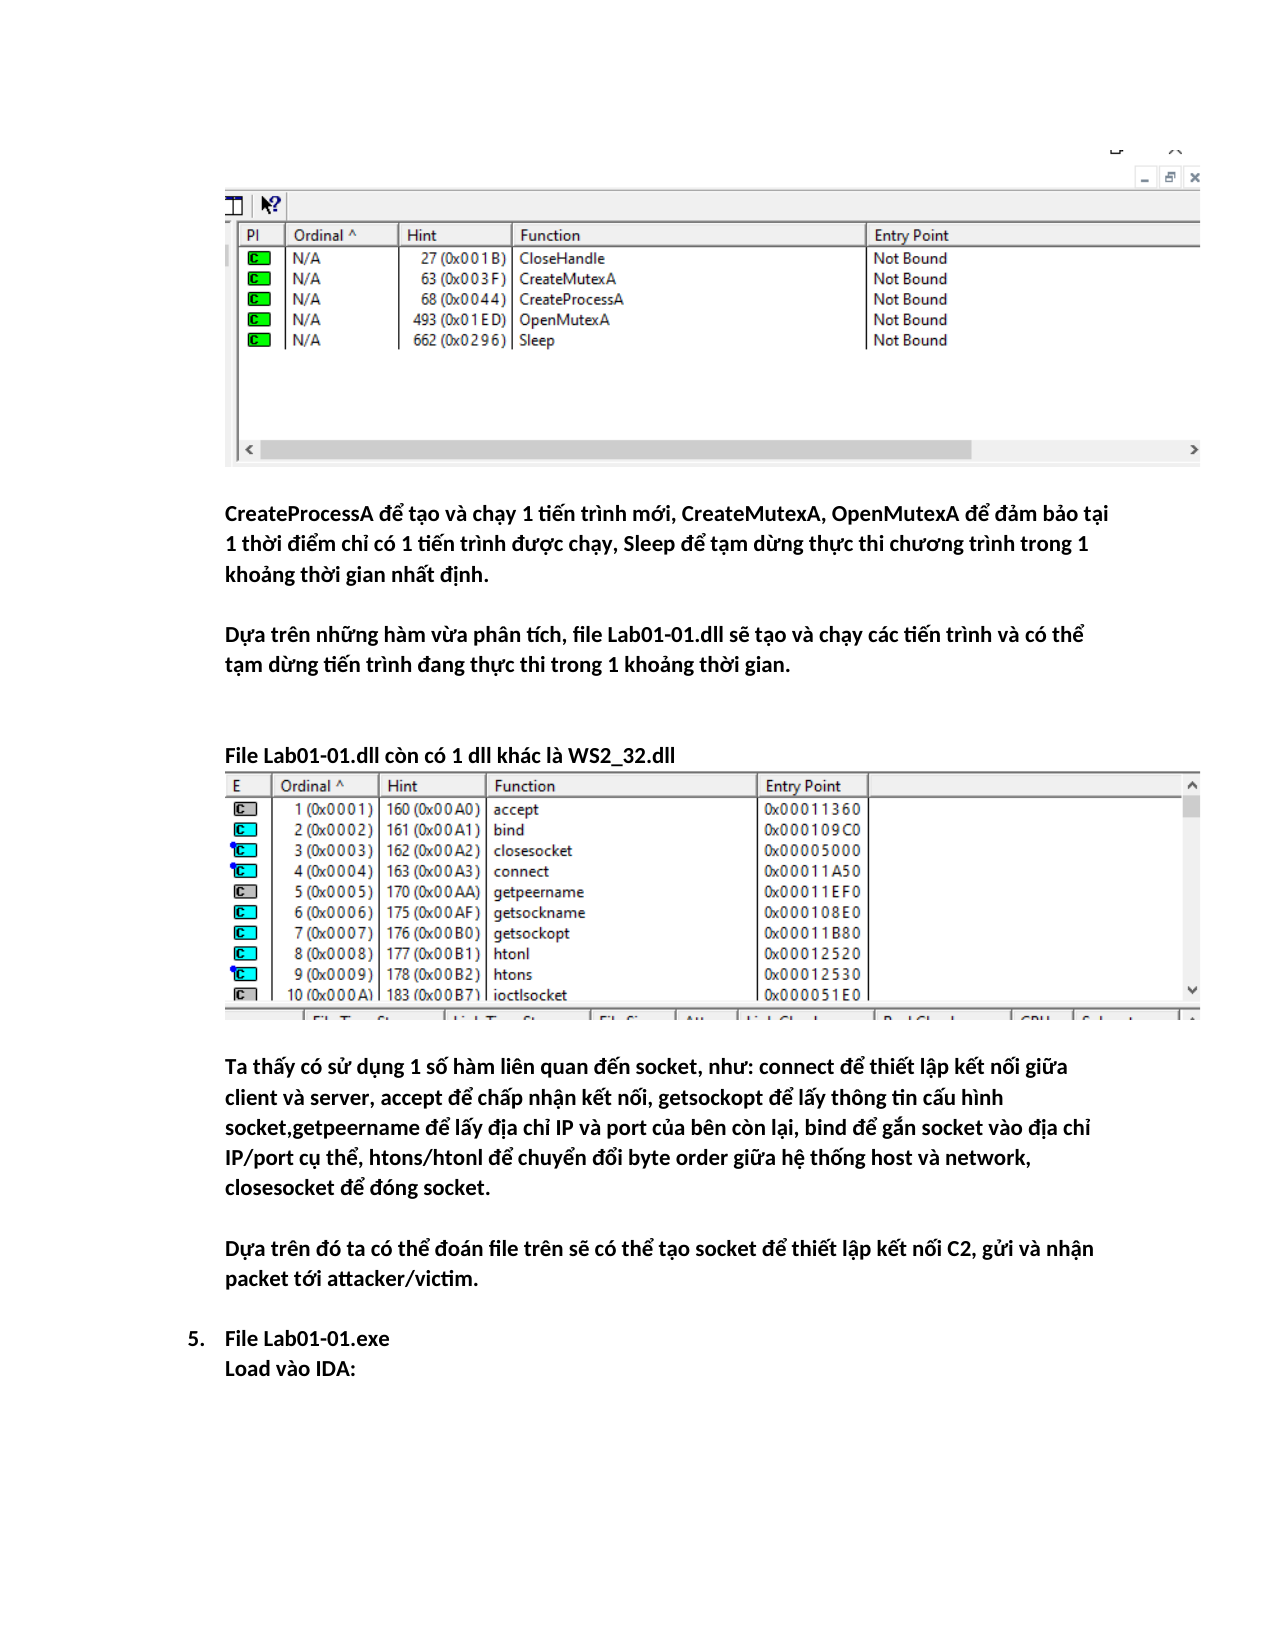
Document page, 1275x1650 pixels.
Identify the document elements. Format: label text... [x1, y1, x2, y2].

list CreateProcessA để tạo và chạy 1 tiến trình mới, CreateMutexA, OpenMutexA để đảm bảo tại 1 thời điểm chỉ có 1 tiến trình được chạy, Sleep để tạm dừng thực thi chương trình trong 1 khoảng thời gian nhất định. [225, 499, 1125, 588]
picture [225, 150, 1200, 467]
picture [225, 771, 1200, 1020]
list Load vào IDA: [225, 1354, 1125, 1382]
list Ta thấy có sử dụng 1 số hàm liên quan đến socket, như: connect để thiết lập kết nối giữa client và server, accept để chấp nhận kết nối, getsockopt để lấy thông tin cấu hình socket,getpeername để lấy địa chỉ IP và port của bên còn lại, bind để gắn socket vào địa chỉ IP/port cụ thể, htons/htonl để chuyển đổi byte order giữa hệ thống host và network, closesocket để đóng socket. [225, 1052, 1125, 1201]
list File Lab01-01.exe [187, 1324, 1125, 1352]
list Dựa trên những hàm vừa phân tích, file Lab01-01.dll sẽ tạo và chạy các tiến trình và có thể tạm dừng tiến trình đang thực thi trong 1 khoảng thời gian. [225, 620, 1125, 678]
list Dựa trên đó ta có thể đoán file trên sẽ có thể tạo socket để thiết lập kết nối C2, gửi và nhận packet tới attacker/victim. [225, 1234, 1125, 1292]
list File Lab01-01.dll còn có 1 dll khác là WS2_32.dll [225, 741, 1125, 769]
